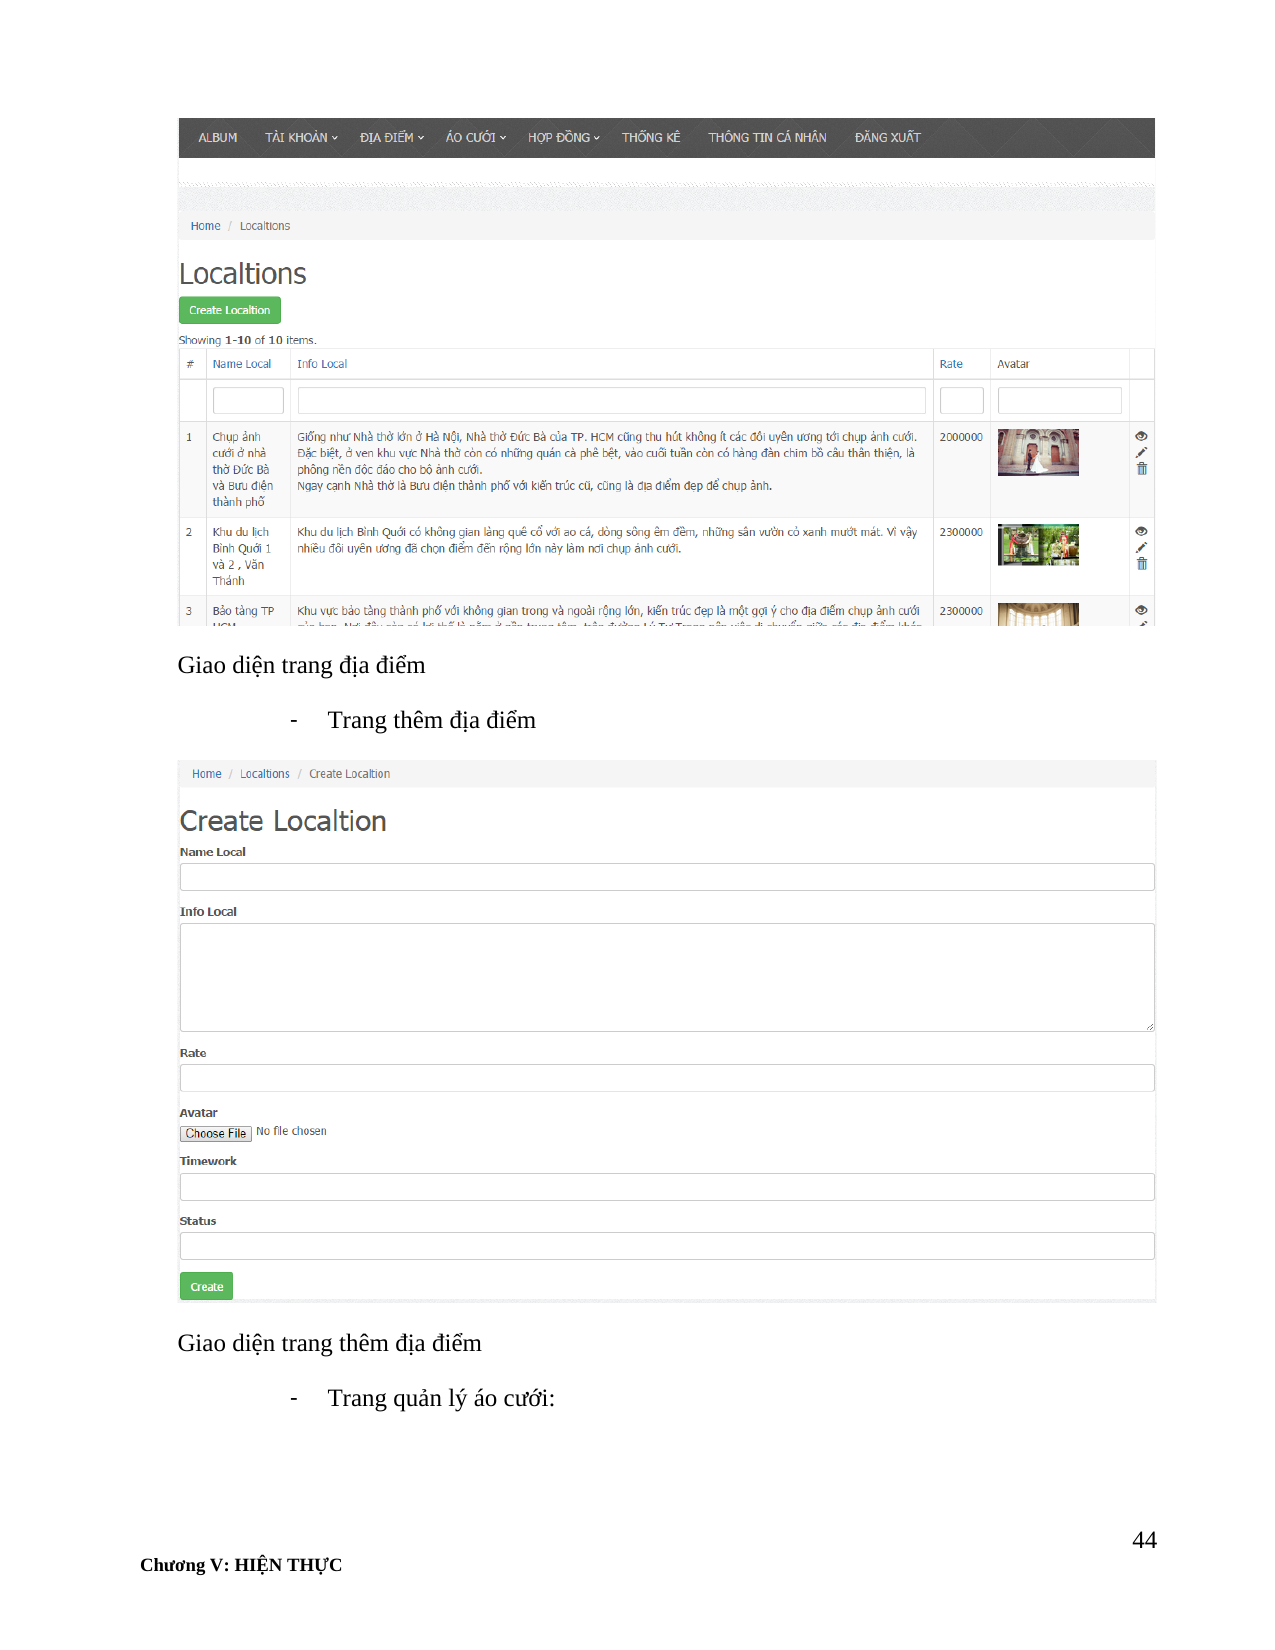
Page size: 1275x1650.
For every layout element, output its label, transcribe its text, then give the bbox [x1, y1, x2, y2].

text Giao diện trang địa điểm [177, 651, 1157, 679]
list Trang thêm địa điểm [290, 704, 1157, 735]
text Giao diện trang thêm địa điểm [177, 1328, 1157, 1357]
list Trang quản lý áo cưới: [290, 1382, 1157, 1412]
picture [177, 760, 1157, 1303]
picture [177, 118, 1156, 626]
